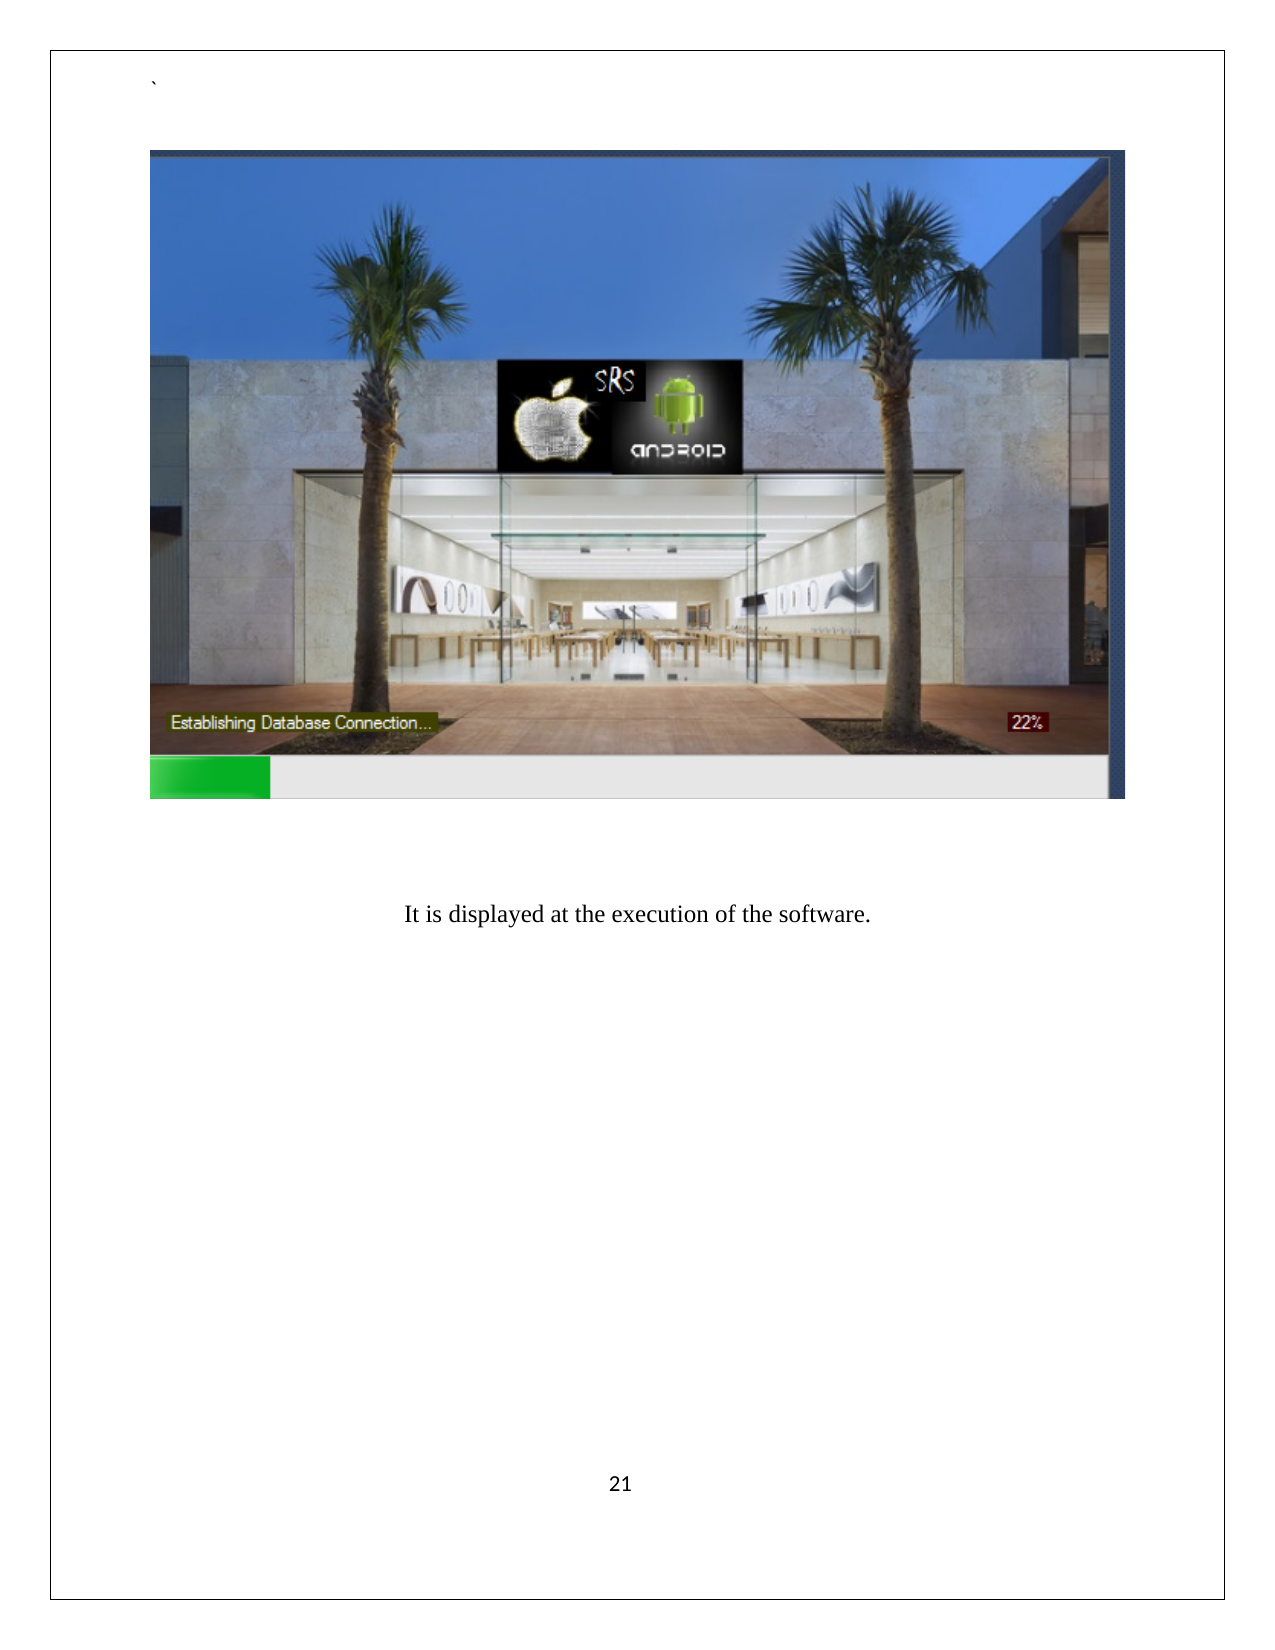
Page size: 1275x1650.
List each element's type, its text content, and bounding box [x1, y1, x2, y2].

text It is displayed at the execution of the software. [150, 899, 1125, 928]
picture [150, 150, 1125, 799]
